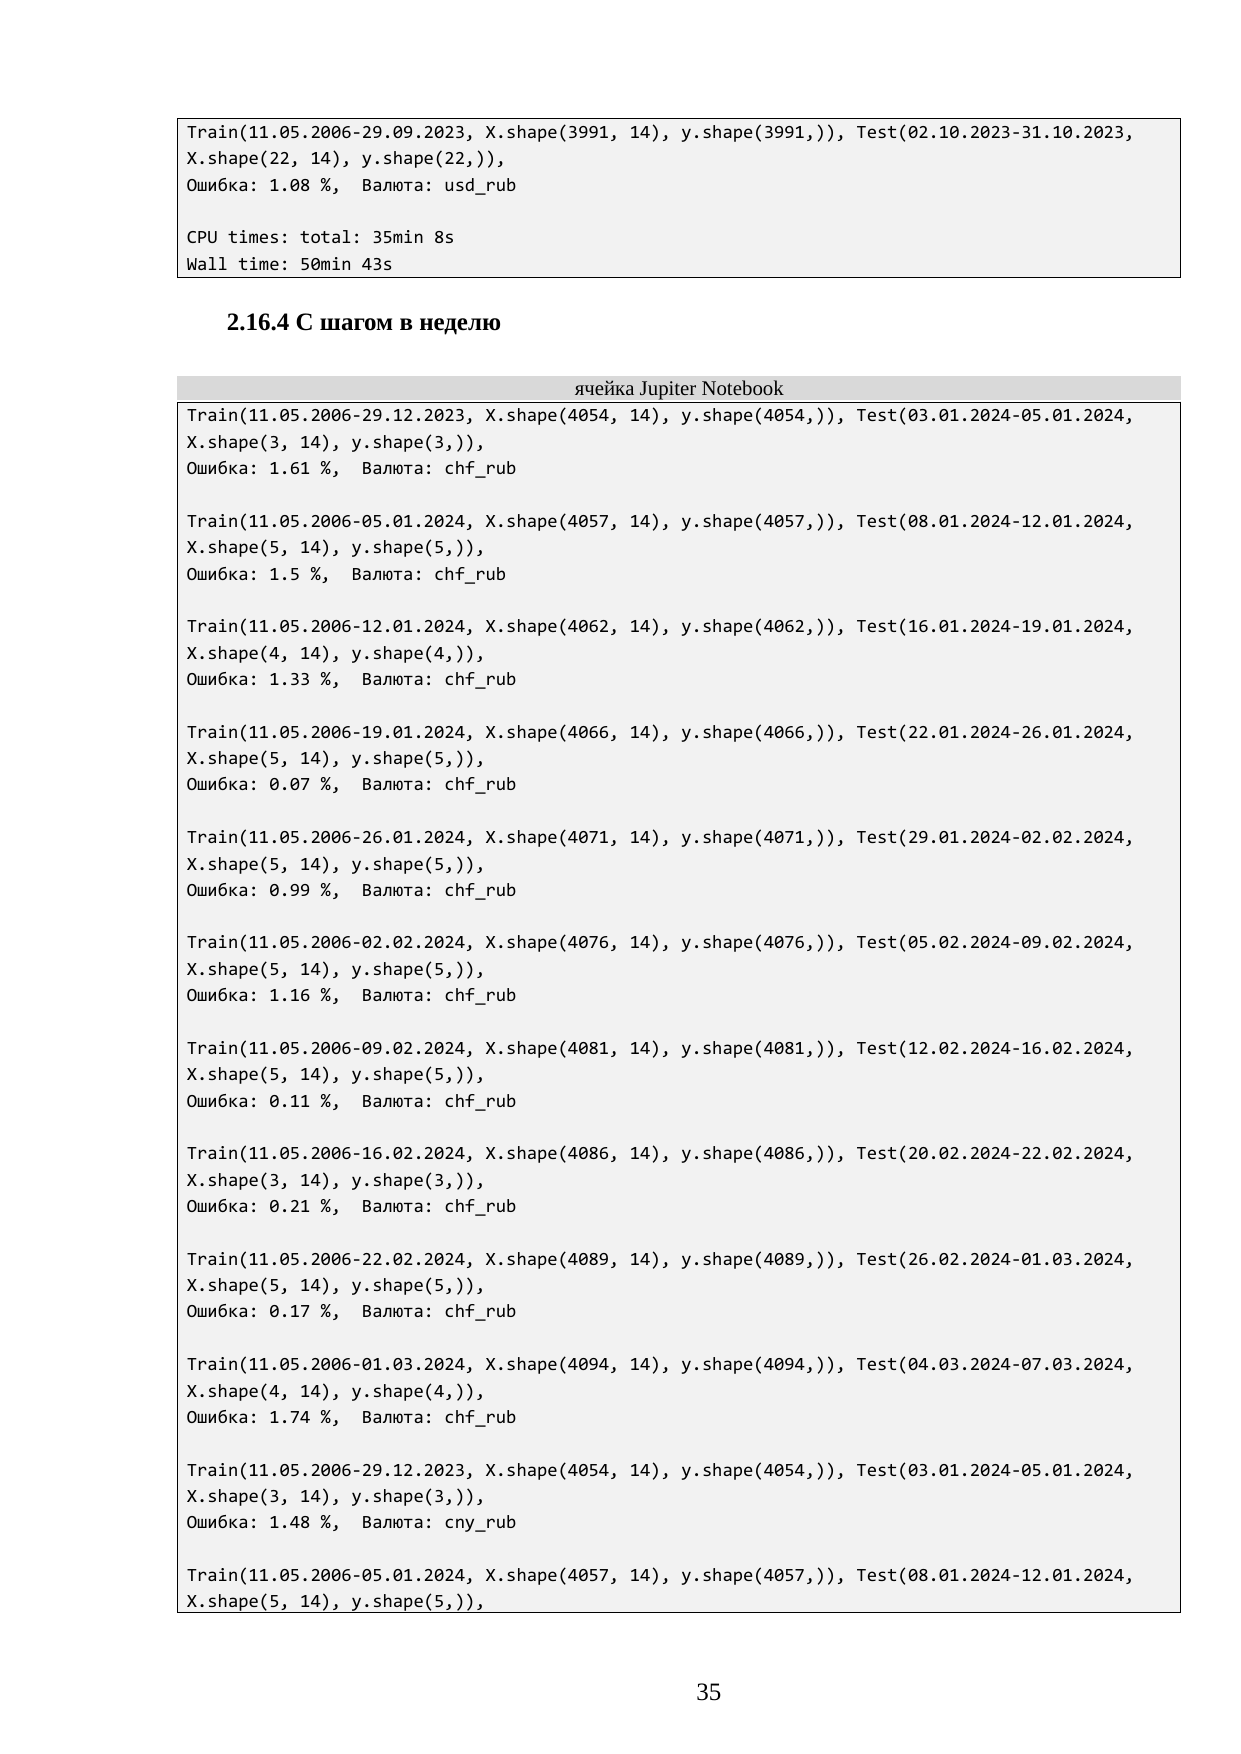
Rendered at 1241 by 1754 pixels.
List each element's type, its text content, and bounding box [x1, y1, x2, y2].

title ячейка Jupiter Notebook [177, 376, 1181, 400]
text Ошибка: 0.21 %, Валюта: chf_rub [178, 1192, 1180, 1217]
text Ошибка: 1.74 %, Валюта: chf_rub [178, 1403, 1180, 1428]
text Train(11.05.2006-02.02.2024, X.shape(4076, 14), y.shape(4076,)), Test(05.02.2024-09.02.2024, X.shape(5, 14), y.shape(5,)), [178, 929, 1180, 980]
text Ошибка: 1.33 %, Валюта: chf_rub [178, 665, 1180, 690]
text Train(11.05.2006-09.02.2024, X.shape(4081, 14), y.shape(4081,)), Test(12.02.2024-16.02.2024, X.shape(5, 14), y.shape(5,)), [178, 1034, 1180, 1086]
text Ошибка: 1.48 %, Валюта: cny_rub [178, 1508, 1180, 1533]
text Ошибка: 0.11 %, Валюта: chf_rub [178, 1087, 1180, 1112]
text Train(11.05.2006-05.01.2024, X.shape(4057, 14), y.shape(4057,)), Test(08.01.2024-12.01.2024, X.shape(5, 14), y.shape(5,)), [178, 1561, 1180, 1612]
text Ошибка: 1.16 %, Валюта: chf_rub [178, 981, 1180, 1006]
text Ошибка: 1.5 %, Валюта: chf_rub [178, 560, 1180, 585]
text Train(11.05.2006-29.12.2023, X.shape(4054, 14), y.shape(4054,)), Test(03.01.2024-05.01.2024, X.shape(3, 14), y.shape(3,)), [178, 1456, 1180, 1507]
text Train(11.05.2006-29.09.2023, X.shape(3991, 14), y.shape(3991,)), Test(02.10.2023-31.10.2023, X.shape(22, 14), y.shape(22,)), [178, 119, 1180, 169]
text Ошибка: 0.07 %, Валюта: chf_rub [178, 771, 1180, 796]
text Ошибка: 1.08 %, Валюта: usd_rub [178, 171, 1180, 196]
text Train(11.05.2006-01.03.2024, X.shape(4094, 14), y.shape(4094,)), Test(04.03.2024-07.03.2024, X.shape(4, 14), y.shape(4,)), [178, 1350, 1180, 1402]
text Train(11.05.2006-22.02.2024, X.shape(4089, 14), y.shape(4089,)), Test(26.02.2024-01.03.2024, X.shape(5, 14), y.shape(5,)), [178, 1245, 1180, 1296]
text Train(11.05.2006-19.01.2024, X.shape(4066, 14), y.shape(4066,)), Test(22.01.2024-26.01.2024, X.shape(5, 14), y.shape(5,)), [178, 718, 1180, 769]
text Wall time: 50min 43s [178, 250, 1180, 277]
text CPU times: total: 35min 8s [178, 223, 1180, 249]
text С шагом в неделю [236, 307, 1181, 336]
text Ошибка: 0.17 %, Валюта: chf_rub [178, 1298, 1180, 1323]
text Train(11.05.2006-05.01.2024, X.shape(4057, 14), y.shape(4057,)), Test(08.01.2024-12.01.2024, X.shape(5, 14), y.shape(5,)), [178, 507, 1180, 558]
text Train(11.05.2006-29.12.2023, X.shape(4054, 14), y.shape(4054,)), Test(03.01.2024-05.01.2024, X.shape(3, 14), y.shape(3,)), [178, 403, 1180, 453]
text Train(11.05.2006-16.02.2024, X.shape(4086, 14), y.shape(4086,)), Test(20.02.2024-22.02.2024, X.shape(3, 14), y.shape(3,)), [178, 1139, 1180, 1191]
text Train(11.05.2006-26.01.2024, X.shape(4071, 14), y.shape(4071,)), Test(29.01.2024-02.02.2024, X.shape(5, 14), y.shape(5,)), [178, 823, 1180, 875]
text Ошибка: 0.99 %, Валюта: chf_rub [178, 876, 1180, 901]
text Train(11.05.2006-12.01.2024, X.shape(4062, 14), y.shape(4062,)), Test(16.01.2024-19.01.2024, X.shape(4, 14), y.shape(4,)), [178, 612, 1180, 664]
text Ошибка: 1.61 %, Валюта: chf_rub [178, 454, 1180, 479]
